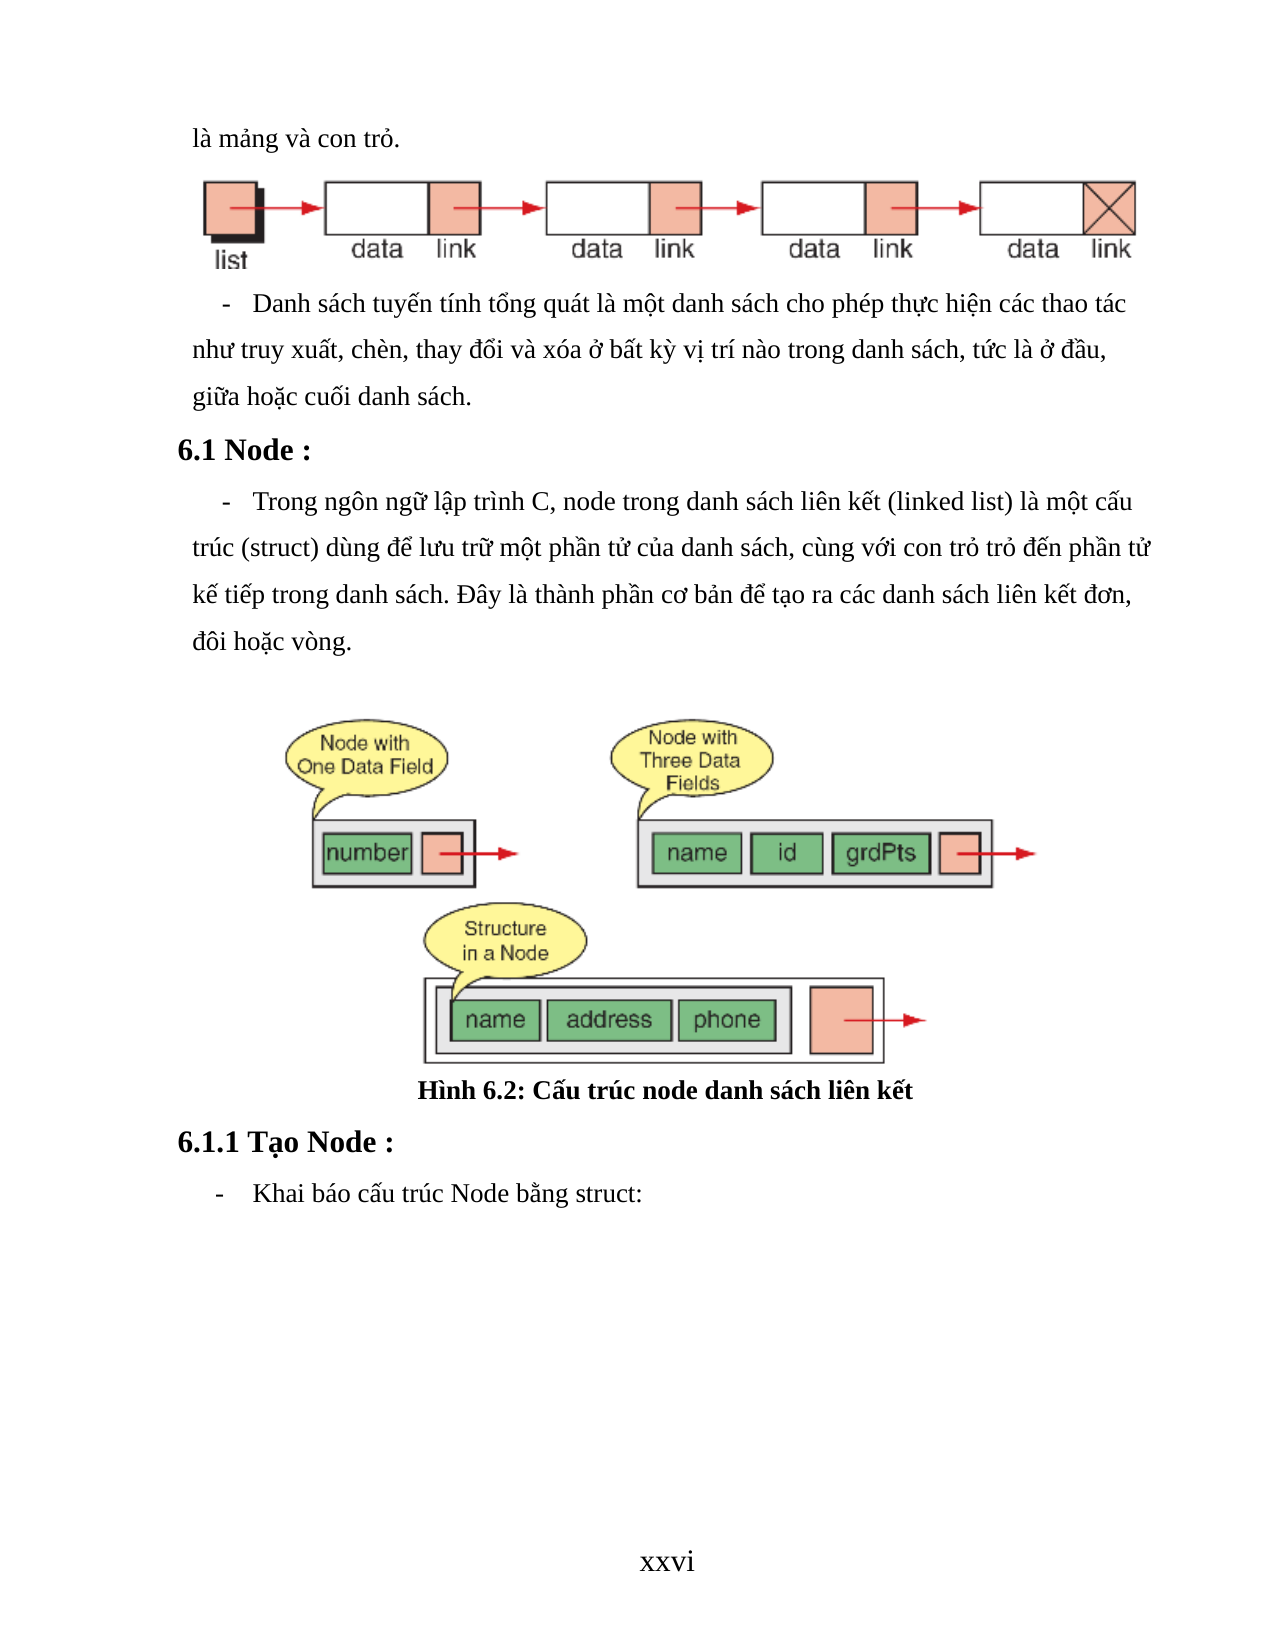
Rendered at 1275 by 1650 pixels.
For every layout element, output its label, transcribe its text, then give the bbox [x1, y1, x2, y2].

list Danh sách tuyến tính tổng quát là một danh sách cho phép thực hiện các thao tác như truy xuất, chèn, thay đổi và xóa ở bất kỳ vị trí nào trong danh sách, tức là ở đầu, giữa hoặc cuối danh sách. [192, 287, 1157, 411]
list Khai báo cấu trúc Node bằng struct: [215, 1177, 1157, 1208]
subtitle 6.1 Node : [177, 431, 1157, 467]
picture [256, 710, 1071, 1066]
picture [192, 172, 1169, 269]
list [192, 118, 1157, 172]
list Trong ngôn ngữ lập trình C, node trong danh sách liên kết (linked list) là một cấu trúc (struct) dùng để lưu trữ một phần tử của danh sách, cùng với con trỏ trỏ đến phần tử kế tiếp trong danh sách. Đây là thành phần cơ bản để tạo ra các danh sách liên kết đơn, đôi hoặc vòng. [192, 485, 1157, 656]
